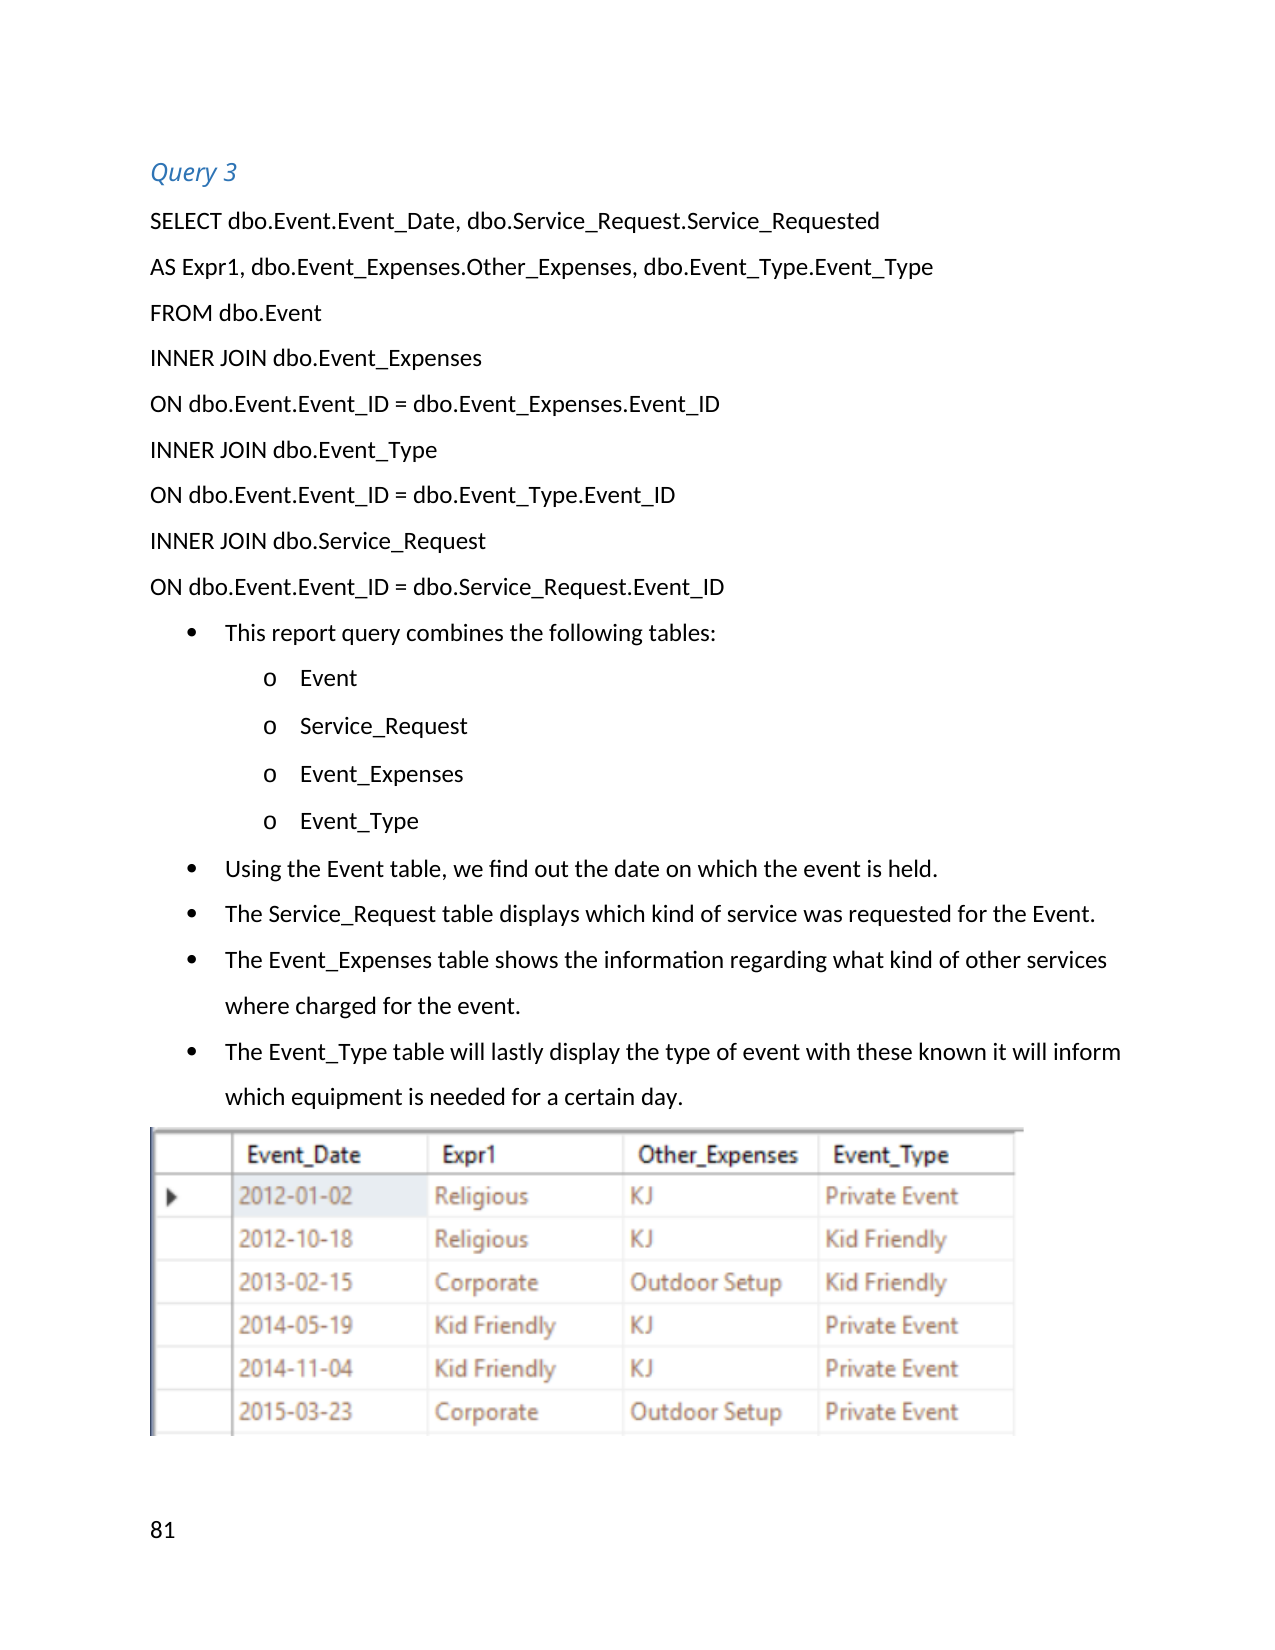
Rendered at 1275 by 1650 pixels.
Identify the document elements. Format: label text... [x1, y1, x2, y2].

text SELECT dbo.Event.Event_Date, dbo.Service_Request.Service_Requested [150, 205, 1125, 236]
picture [150, 1127, 1024, 1436]
text INNER JOIN dbo.Service_Request [150, 525, 1125, 556]
text ON dbo.Event.Event_ID = dbo.Event_Type.Event_ID [150, 479, 1125, 510]
list Event_Type [262, 805, 1125, 837]
text FROM dbo.Event [150, 297, 1125, 327]
list The Event_Expenses table shows the information regarding what kind of other services where charged for the event. [187, 944, 1125, 1021]
list Event [262, 662, 1125, 694]
list The Service_Request table displays which kind of service was requested for the Event. [187, 899, 1125, 929]
text INNER JOIN dbo.Event_Expenses [150, 342, 1125, 373]
text INNER JOIN dbo.Event_Type [150, 434, 1125, 464]
list Using the Event table, we find out the date on which the event is held. [187, 853, 1125, 883]
text ON dbo.Event.Event_ID = dbo.Event_Expenses.Event_ID [150, 388, 1125, 419]
list The Event_Type table will lastly display the type of event with these known it will inform which equipment is needed for a certain day. [187, 1036, 1125, 1112]
list Service_Request [262, 710, 1125, 742]
subtitle Query 3 [150, 154, 1125, 188]
text AS Expr1, dbo.Event_Expenses.Other_Expenses, dbo.Event_Type.Event_Type [150, 251, 1125, 281]
list This report query combines the following tables: [187, 617, 1125, 647]
list Event_Expenses [262, 758, 1125, 789]
text ON dbo.Event.Event_ID = dbo.Service_Request.Event_ID [150, 571, 1125, 602]
